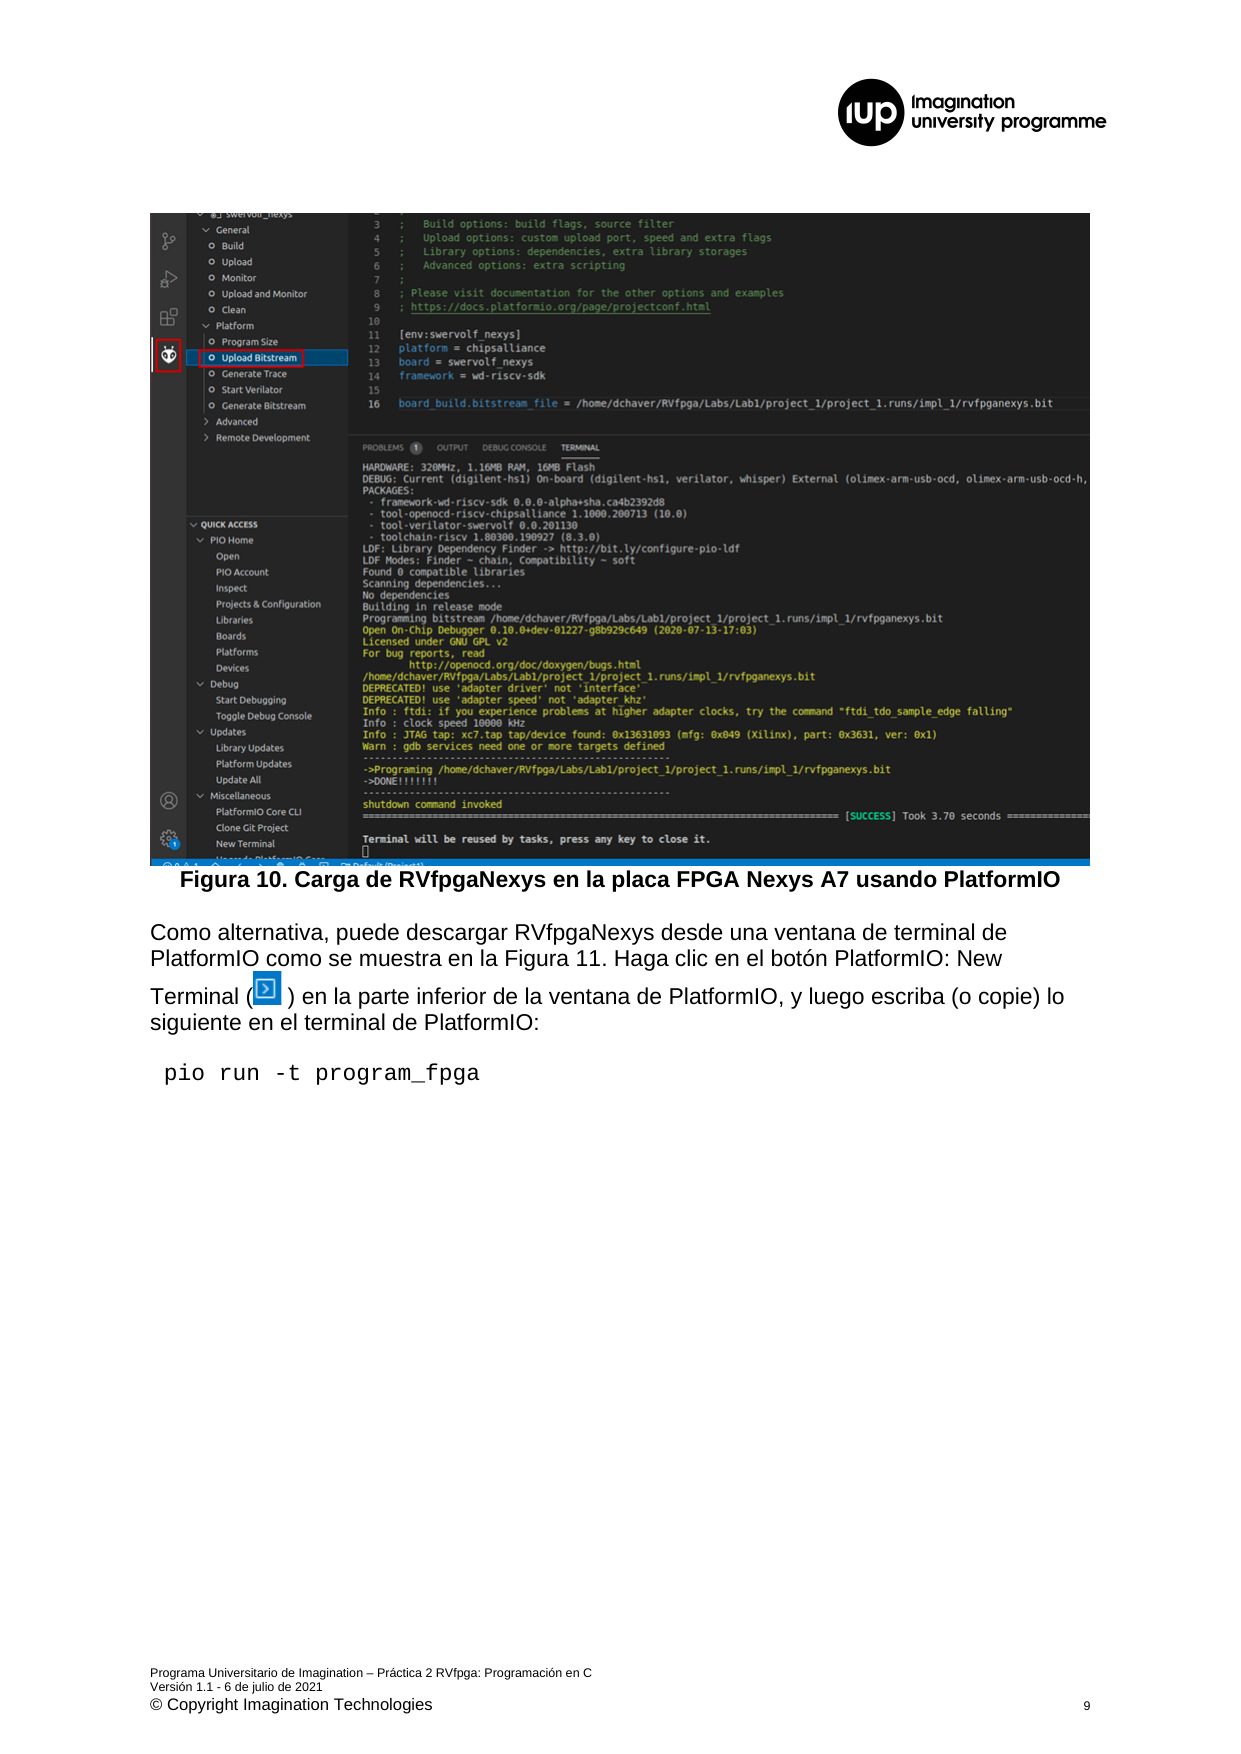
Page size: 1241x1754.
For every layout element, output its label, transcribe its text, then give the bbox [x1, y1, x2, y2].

picture [837, 77, 1108, 148]
picture [150, 213, 1090, 866]
text Figura 10. Carga de RVfpgaNexys en la placa FPGA Nexys A7 usando PlatformIO [150, 866, 1090, 892]
picture [253, 971, 282, 1005]
text Como alternativa, puede descargar RVfpgaNexys desde una ventana de terminal de PlatformIO como se muestra en la figura 11. Haga clic en el botón PlatformIO: New Terminal ( ) en la parte inferior de la ventana de PlatformIO, y luego escriba (o copie) lo siguiente en el terminal de PlatformIO: [150, 919, 1090, 1035]
text pio run -t program_fpga [150, 1062, 1090, 1088]
